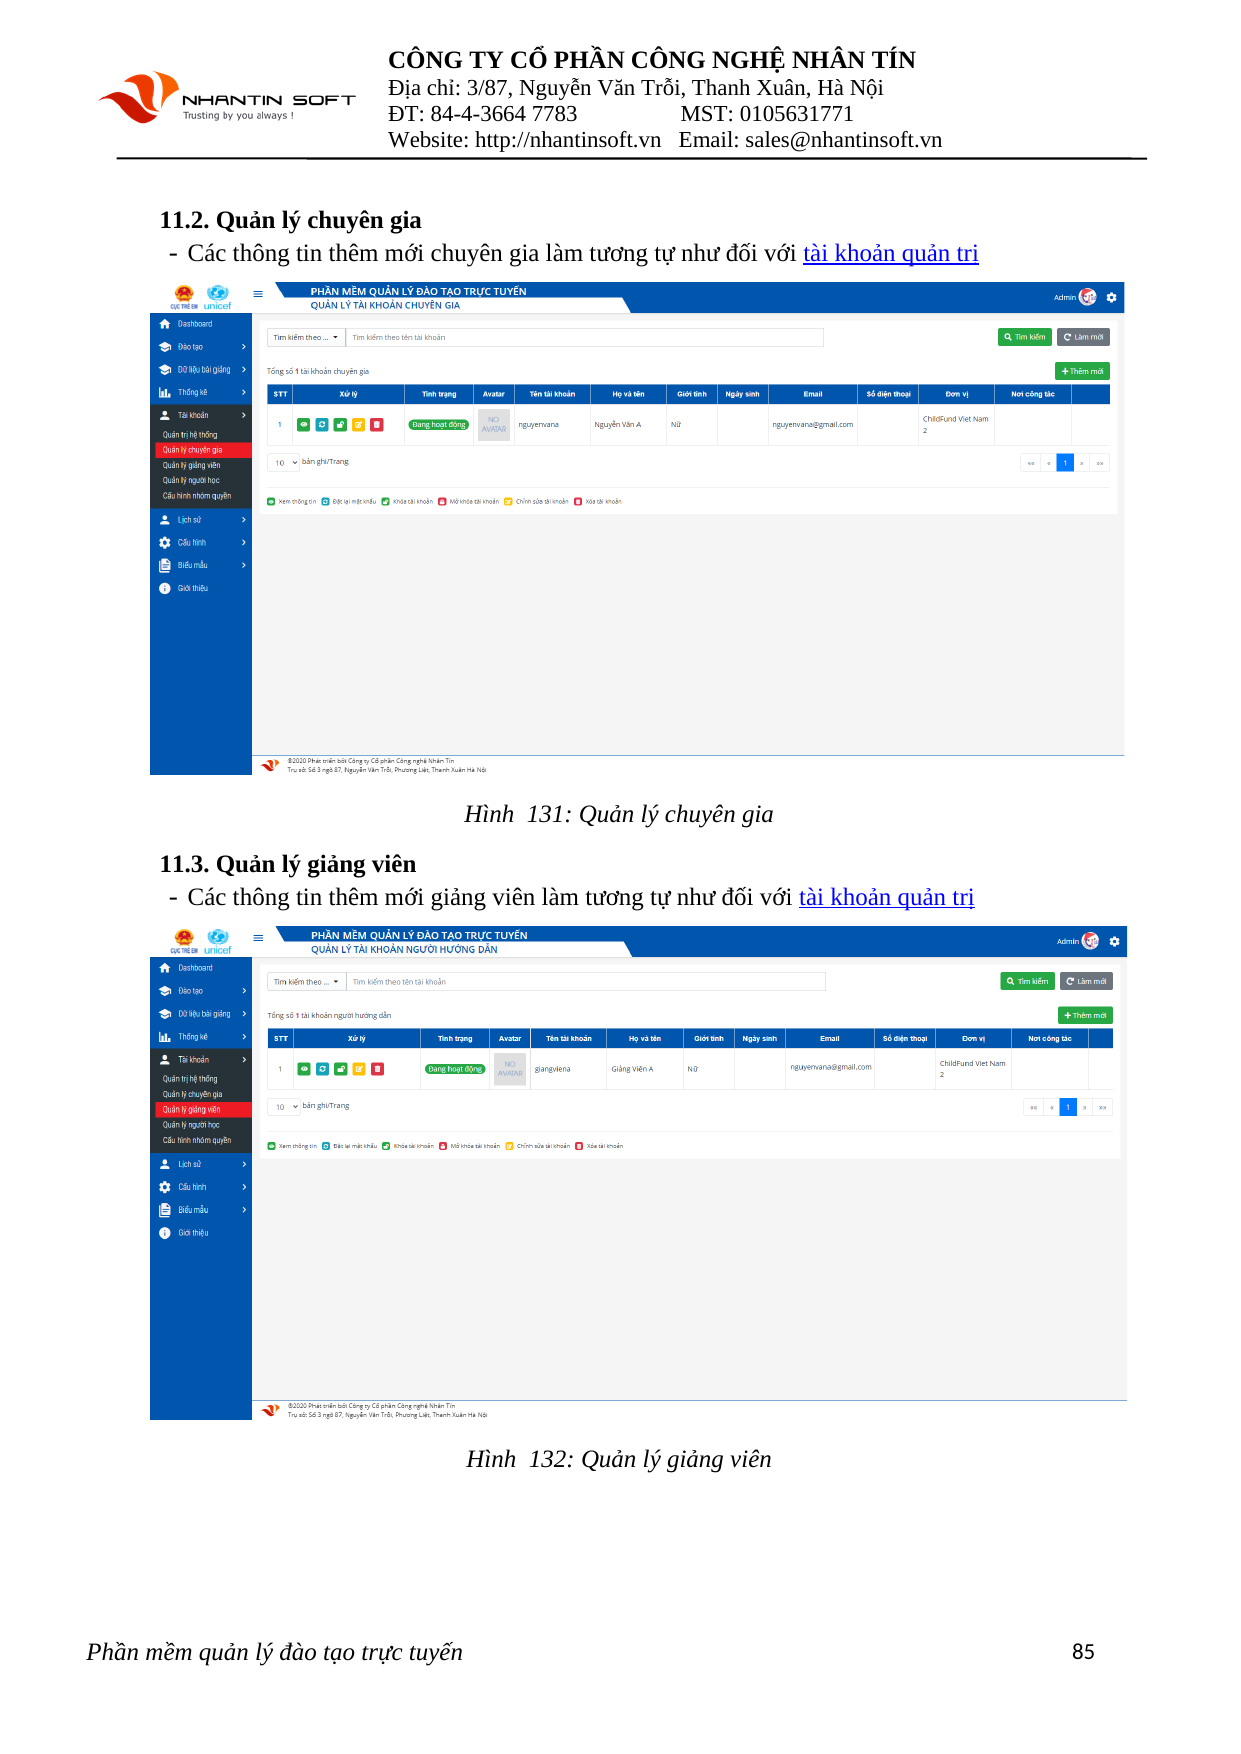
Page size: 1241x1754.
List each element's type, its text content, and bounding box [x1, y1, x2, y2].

subtitle Quản lý giảng viên [157, 849, 1165, 878]
picture [150, 282, 1125, 775]
picture [150, 926, 1128, 1420]
list Các thông tin thêm mới chuyên gia làm tương tự như đối với tài khoản quản trị [169, 237, 1165, 268]
picture [86, 45, 366, 150]
list Các thông tin thêm mới giảng viên làm tương tự như đối với tài khoản quản trị [169, 880, 1165, 911]
subtitle Quản lý chuyên gia [157, 206, 1165, 234]
